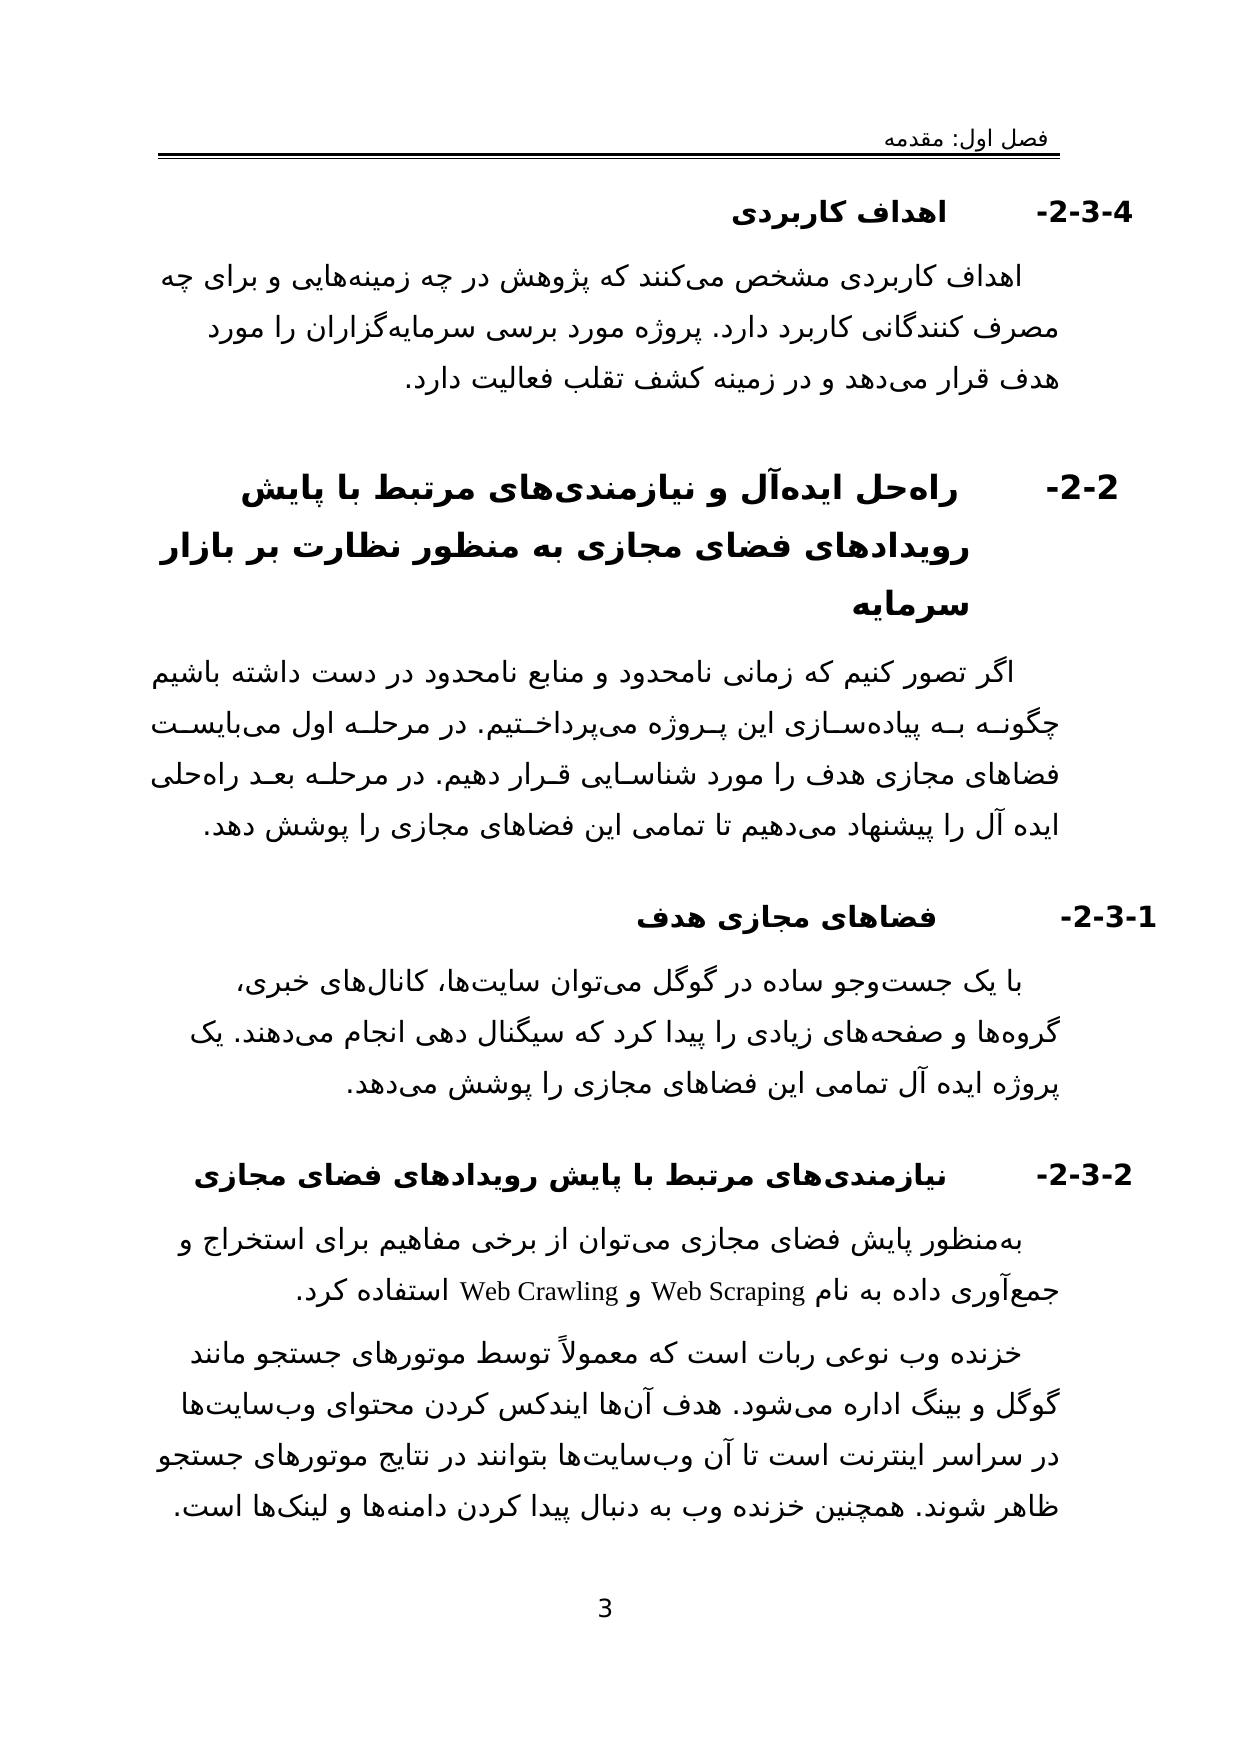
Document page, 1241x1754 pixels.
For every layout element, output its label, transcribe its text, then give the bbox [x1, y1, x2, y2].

text اهداف کاربردی مشخص می‌کنند که پژوهش در چه زمینه‌هایی و برای چه مصرف کنندگانی کاربرد دارد. پروژه مورد برسی سرمایه‌گزاران را مورد هدف قرار می‌دهد و در زمینه کشف تقلب فعالیت دارد. [150, 259, 1060, 395]
subtitle راه‌حل ایده‌آل و نیازمندی‌های مرتبط با پایش رویداد‌های فضای مجازی به منظور نظارت بر بازار سرمایه [150, 468, 1045, 623]
subtitle اهداف کاربردی [150, 196, 1036, 229]
text اگر تصور کنیم که زمانی نامحدود و منابع نامحدود در دست داشته باشیم چگونه به پیاده‌سازی این پروژه می‌پرداختیم. در مرحله اول می‌بایست فضا‌های مجازی هدف را مورد شناسایی قرار دهیم. در مرحله بعد راه‌حلی ایده آل را پیشنهاد می‌دهیم تا تمامی این فضا‌های مجازی را پوشش دهد. [150, 655, 1060, 842]
subtitle نیازمندی‌های مرتبط با پایش رویداد‌های فضای مجازی [150, 1159, 1036, 1193]
text با یک جست‌وجو ساده در گوگل می‌توان سایت‌ها، کانال‌های خبری، گروه‌ها و صفحه‌های زیادی را پیدا کرد که سیگنال دهی انجام می‌دهند. یک پروژه ایده آل تمامی این فضا‌های مجازی را پوشش می‌دهد. [150, 964, 1060, 1100]
text به‌منظور پایش فضای مجازی می‌توان از برخی مفاهیم برای استخراج و جمع‌آوری داده به نام Web Scraping و Web Crawling استفاده کرد. [150, 1222, 1060, 1307]
text خزنده وب نوعی ربات است که معمولاً توسط موتورهای جستجو مانند گوگل و بینگ اداره می‌شود. هدف آن‌ها ایندکس کردن محتوای وب‌سایت‌ها در سراسر اینترنت است تا آن وب‌سایت‌ها بتوانند در نتایج موتورهای جستجو ظاهر شوند. همچنین خزنده وب به دنبال پیدا کردن دامنه‌ها و لینک‌ها است. [150, 1336, 1060, 1523]
subtitle فضا‌های مجازی هدف [150, 901, 1060, 935]
